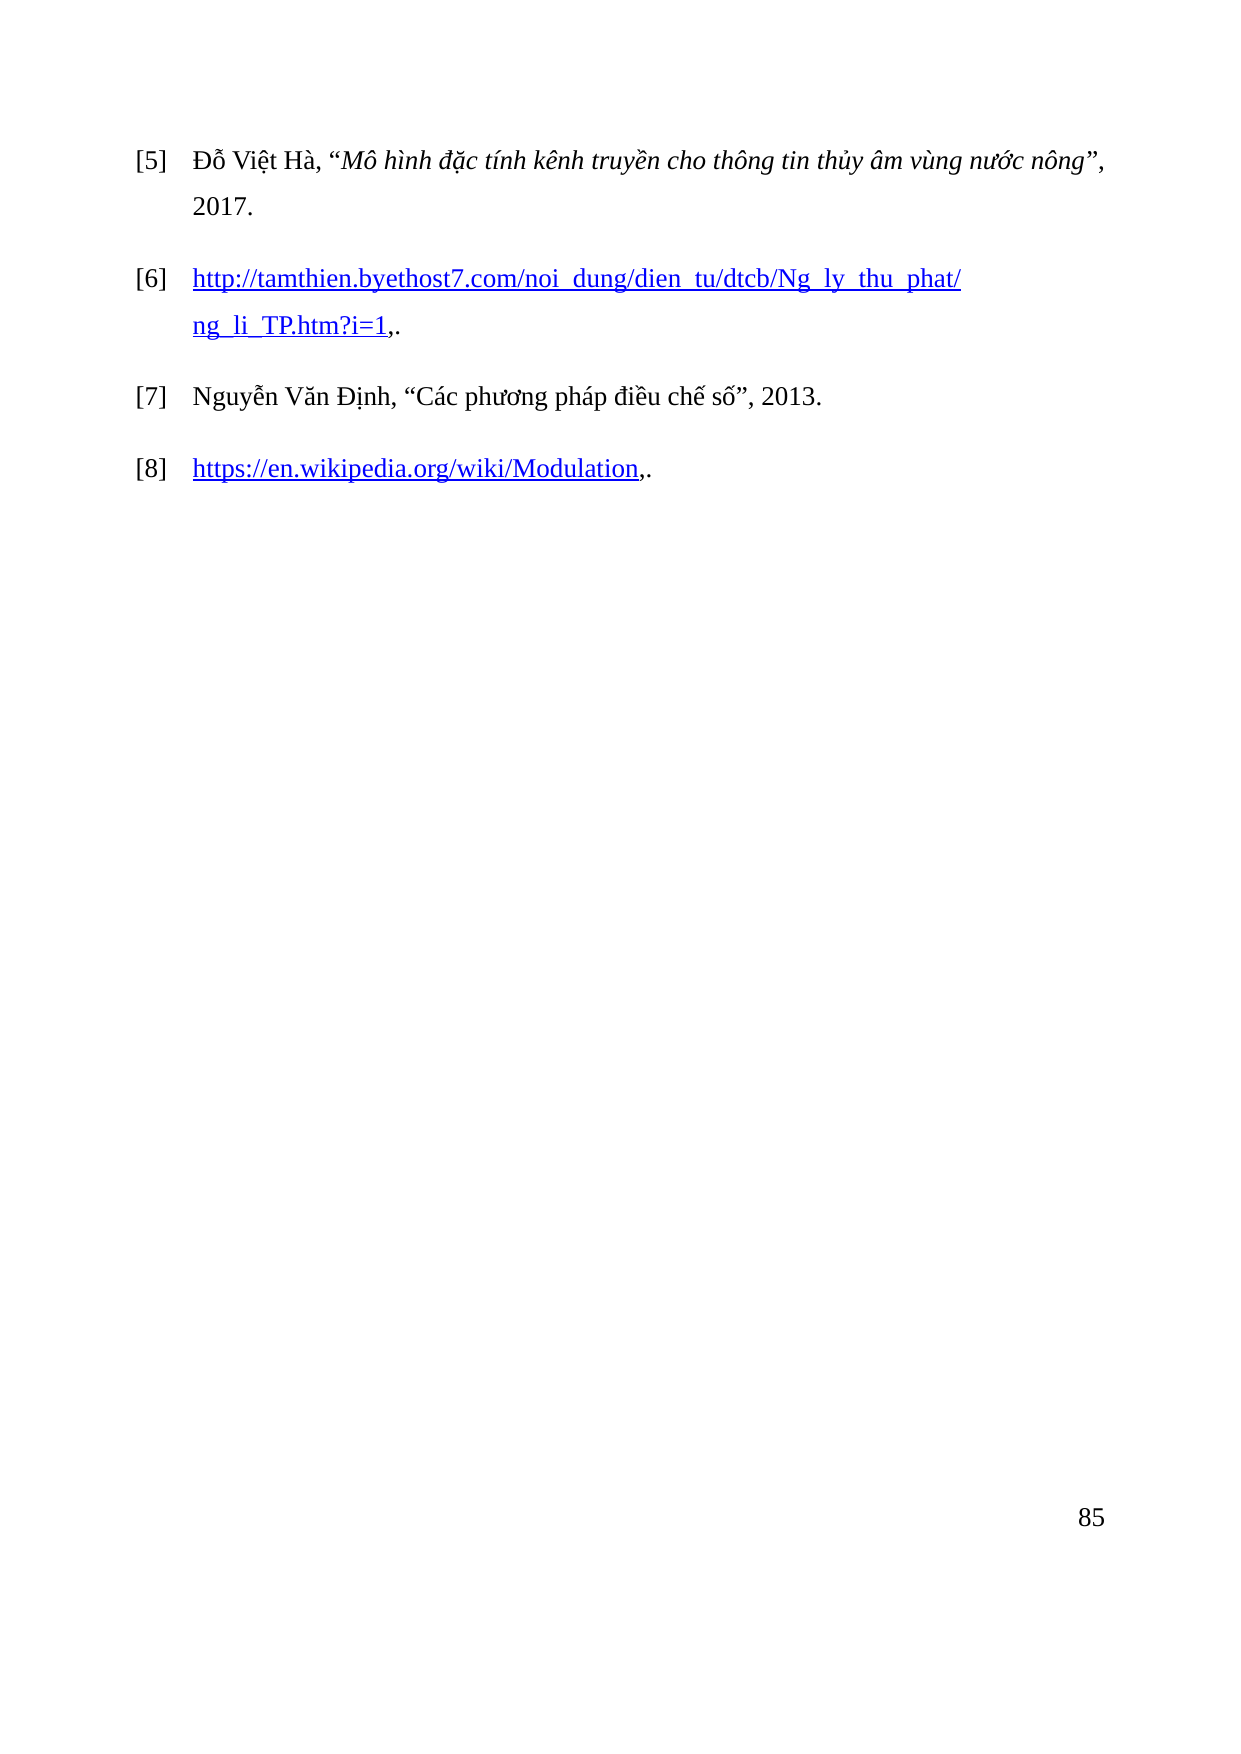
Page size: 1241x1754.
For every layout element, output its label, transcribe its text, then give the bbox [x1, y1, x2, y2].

list http://tamthien.byethost7.com/noi_dung/dien_tu/dtcb/Ng_ly_thu_phat/ng_li_TP.htm?i=1,. [135, 262, 1105, 340]
list Đỗ Việt Hà, “Mô hình đặc tính kênh truyền cho thông tin thủy âm vùng nước nông”, 2017. [135, 144, 1105, 222]
list https://en.wikipedia.org/wiki/Modulation,. [135, 452, 1105, 483]
list Nguyễn Văn Định, “Các phương pháp điều chế số”, 2013. [135, 380, 1105, 412]
